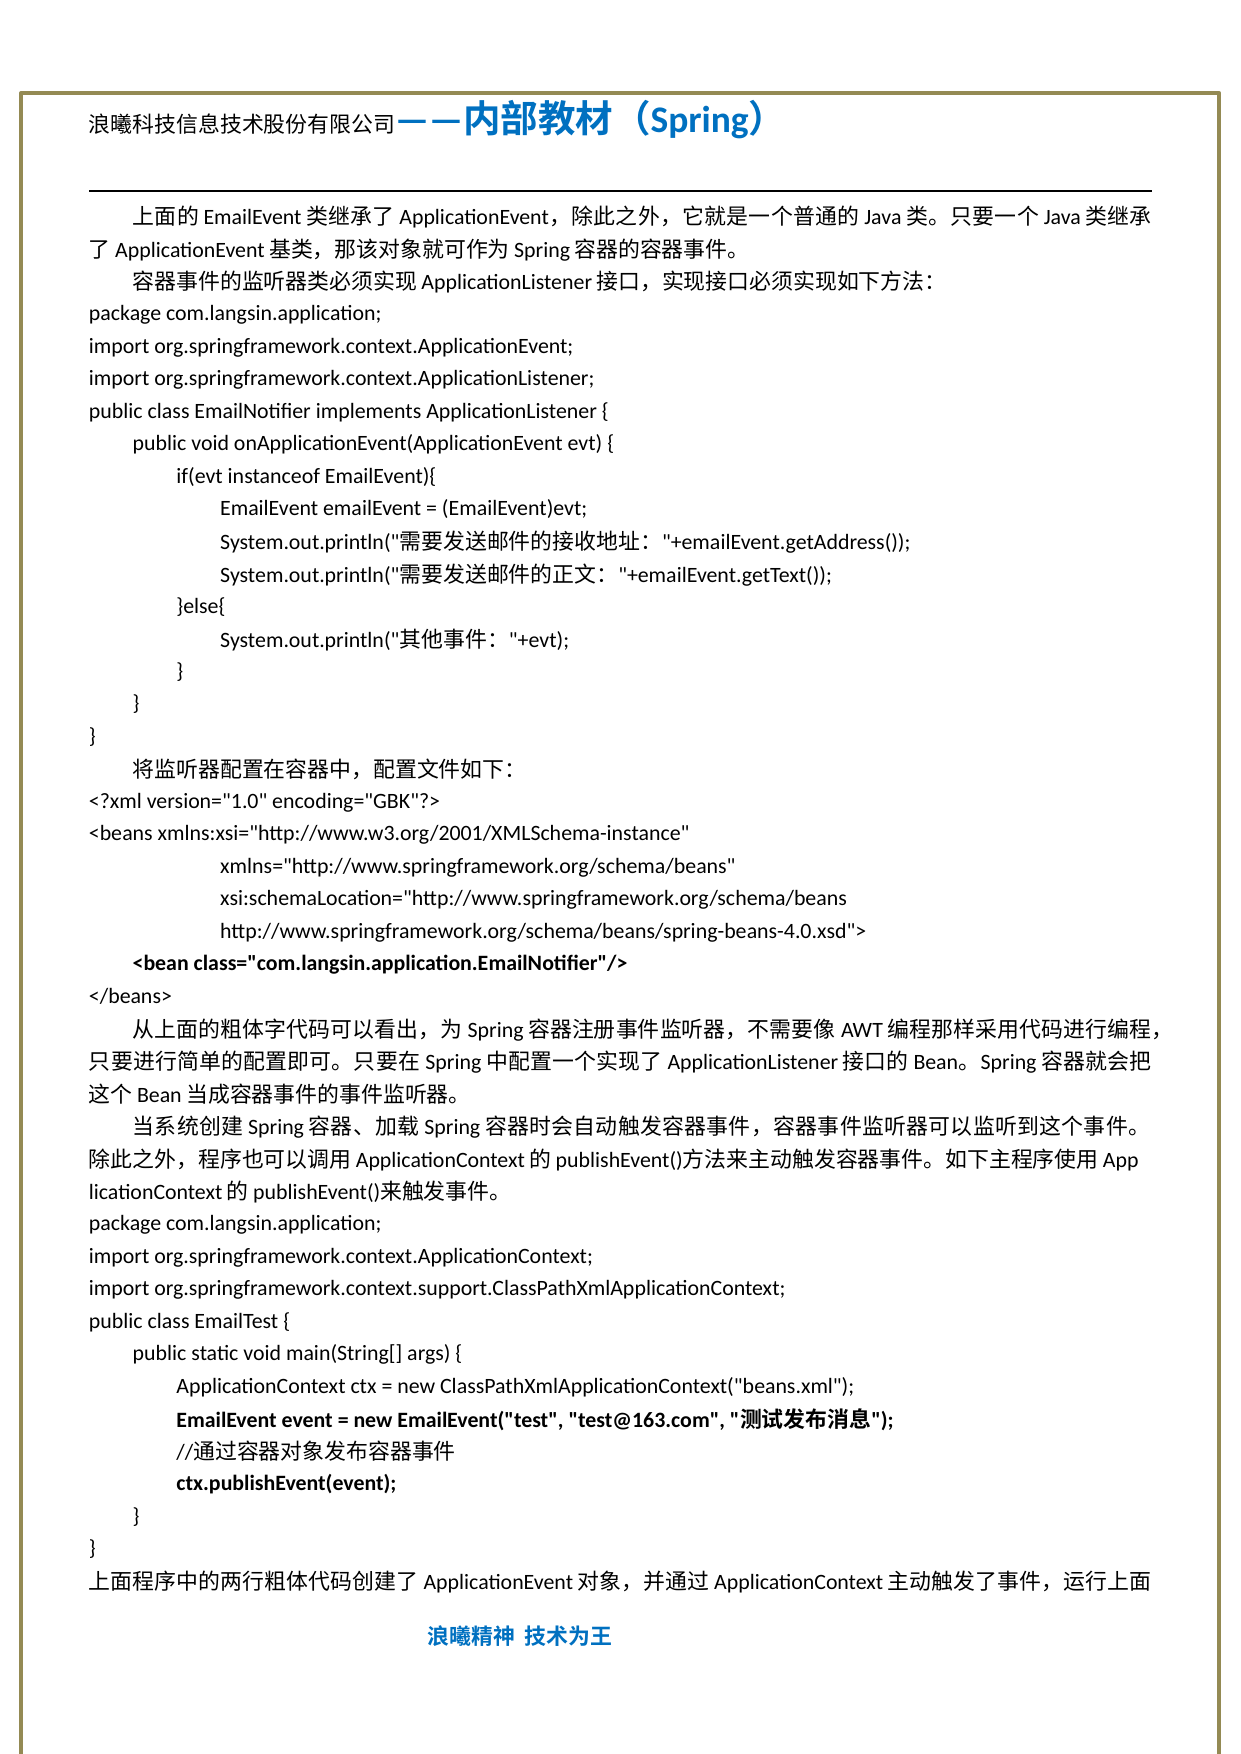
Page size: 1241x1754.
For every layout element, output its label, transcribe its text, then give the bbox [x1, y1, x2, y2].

text ApplicationContext ctx = new ClassPathXmlApplicationContext("beans.xml"); [89, 1369, 1152, 1401]
text package com.langsin.application; [89, 296, 1152, 329]
text http://www.springframework.org/schema/beans/spring-beans-4.0.xsd"> [89, 914, 1152, 946]
text public class EmailTest { [89, 1304, 1152, 1336]
text <beans xmlns:xsi="http://www.w3.org/2001/XMLSchema-instance" [89, 816, 1152, 849]
text xsi:schemaLocation="http://www.springframework.org/schema/beans [89, 881, 1152, 914]
text } [89, 719, 1152, 751]
text if(evt instanceof EmailEvent){ [89, 459, 1152, 491]
text } [89, 1531, 1152, 1564]
text System.out.println("其他事件："+evt); [89, 621, 1152, 654]
text xmlns="http://www.springframework.org/schema/beans" [89, 849, 1152, 881]
text <bean class="com.langsin.application.EmailNotifier"/> [89, 946, 1152, 979]
text public class EmailNotifier implements ApplicationListener { [89, 394, 1152, 426]
text public void onApplicationEvent(ApplicationEvent evt) { [89, 426, 1152, 459]
text } [89, 1499, 1152, 1531]
text <?xml version="1.0" encoding="GBK"?> [89, 784, 1152, 816]
text import org.springframework.context.support.ClassPathXmlApplicationContext; [89, 1271, 1152, 1304]
text 当系统创建Spring容器、加载Spring容器时会自动触发容器事件，容器事件监听器可以监听到这个事件。除此之外，程序也可以调用ApplicationContext的publishEvent()方法来主动触发容器事件。如下主程序使用App [89, 1109, 1152, 1174]
text import org.springframework.context.ApplicationContext; [89, 1239, 1152, 1271]
text public static void main(String[] args) { [89, 1336, 1152, 1369]
text } [89, 654, 1152, 686]
text import org.springframework.context.ApplicationEvent; [89, 329, 1152, 361]
text //通过容器对象发布容器事件 [89, 1434, 1152, 1466]
text EmailEvent emailEvent = (EmailEvent)evt; [89, 491, 1152, 524]
text </beans> [89, 979, 1152, 1011]
text licationContext的publishEvent()来触发事件。 [89, 1174, 1152, 1206]
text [89, 1564, 1152, 1596]
text 从上面的粗体字代码可以看出，为Spring容器注册事件监听器，不需要像AWT编程那样采用代码进行编程，只要进行简单的配置即可。只要在Spring中配置一个实现了ApplicationListener接口的Bean。Spring容器就会把这个Bean当成容器事件的事件监听器。 [89, 1011, 1152, 1109]
text import org.springframework.context.ApplicationListener; [89, 361, 1152, 394]
text 上面的EmailEvent类继承了ApplicationEvent，除此之外，它就是一个普通的Java类。只要一个Java类继承了ApplicationEvent基类，那该对象就可作为Spring容器的容器事件。 [89, 199, 1152, 264]
text package com.langsin.application; [89, 1206, 1152, 1239]
text System.out.println("需要发送邮件的接收地址："+emailEvent.getAddress()); [89, 524, 1152, 556]
text System.out.println("需要发送邮件的正文："+emailEvent.getText()); [89, 556, 1152, 589]
text EmailEvent event = new EmailEvent("test", "test@163.com", "测试发布消息"); [89, 1401, 1152, 1434]
text 容器事件的监听器类必须实现ApplicationListener接口，实现接口必须实现如下方法： [89, 264, 1152, 296]
text 将监听器配置在容器中，配置文件如下： [89, 751, 1152, 784]
text } [89, 686, 1152, 719]
text ctx.publishEvent(event); [89, 1466, 1152, 1499]
text }else{ [89, 589, 1152, 621]
